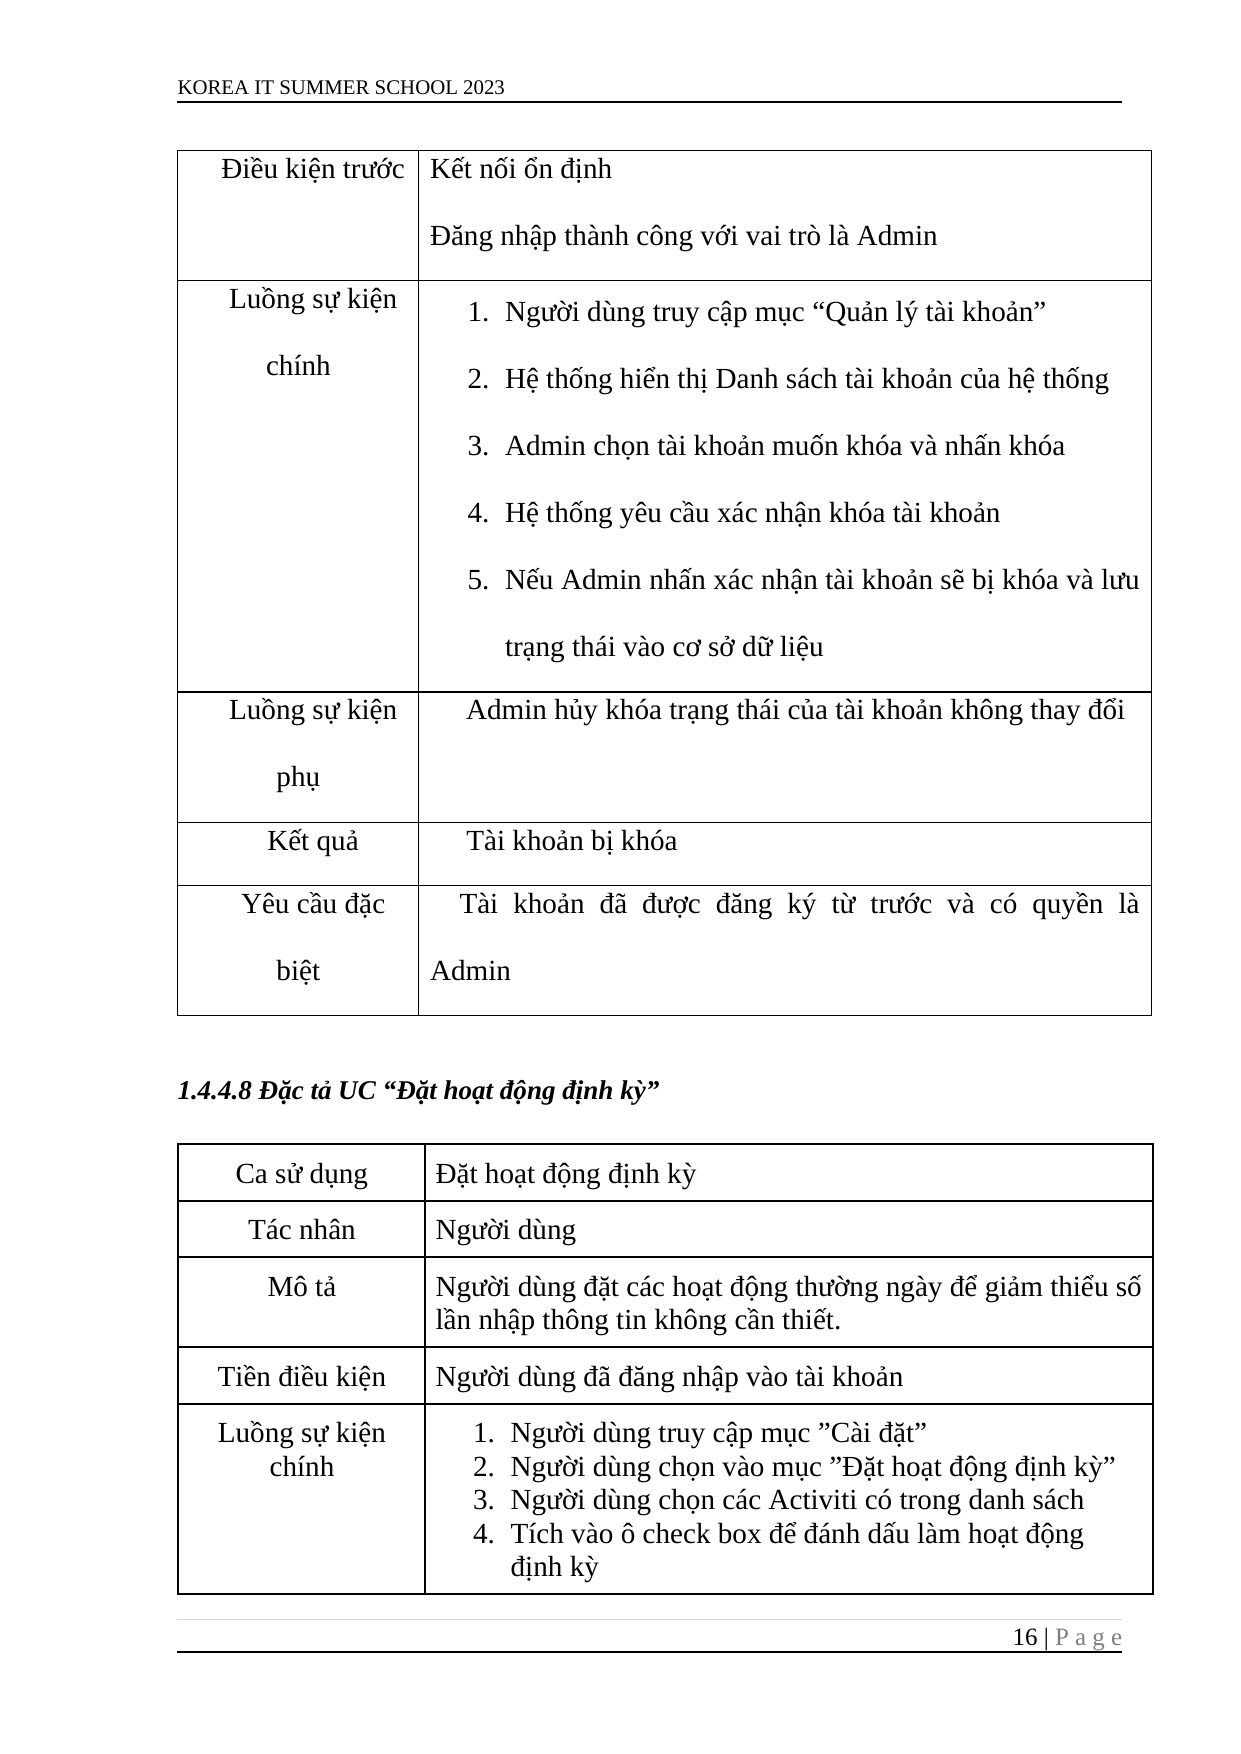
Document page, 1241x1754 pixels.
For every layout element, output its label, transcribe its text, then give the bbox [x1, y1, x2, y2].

table_cell Tài khoản bị khóa [419, 823, 1151, 885]
table_cell Người dùng truy cập mục “Quản lý tài khoản” Hệ thống hiển thị Danh sách tài khoản của hệ thống Admin chọn tài khoản muốn khóa và nhấn khóa Hệ thống yêu cầu xác nhận khóa tài khoản Nếu Admin nhấn xác nhận tài khoản sẽ bị khóa và lưu trạng thái vào cơ sở dữ liệu [419, 281, 1151, 691]
table_cell Admin hủy khóa trạng thái của tài khoản không thay đổi [419, 693, 1151, 822]
table_header Ca sử dụng [179, 1145, 424, 1200]
table_cell Kết nối ổn định Đăng nhập thành công với vai trò là Admin [419, 151, 1151, 280]
table_cell Yêu cầu đặc biệt [178, 886, 418, 1015]
table_cell Người dùng đặt các hoạt động thường ngày để giảm thiểu số lần nhập thông tin không cần thiết. [426, 1258, 1152, 1346]
table_cell Luồng sự kiện phụ [178, 693, 418, 822]
table_cell Tài khoản đã được đăng ký từ trước và có quyền là Admin [419, 886, 1151, 1015]
table_cell Luồng sự kiện chính [179, 1405, 424, 1593]
table_cell Luồng sự kiện chính [178, 281, 418, 691]
table_cell Tác nhân [179, 1202, 424, 1256]
table_cell Người dùng đã đăng nhập vào tài khoản [426, 1348, 1152, 1403]
table_cell Mô tả [179, 1258, 424, 1346]
table_cell Điều kiện trước [178, 151, 418, 280]
table_cell Người dùng [426, 1202, 1152, 1256]
text 1.4.4.8 Đặc tả UC “Đặt hoạt động định kỳ” [177, 1074, 1122, 1106]
table_header Đặt hoạt động định kỳ [426, 1145, 1152, 1200]
table_cell Kết quả [178, 823, 418, 885]
table_cell Tiền điều kiện [179, 1348, 424, 1403]
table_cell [426, 1405, 1152, 1593]
